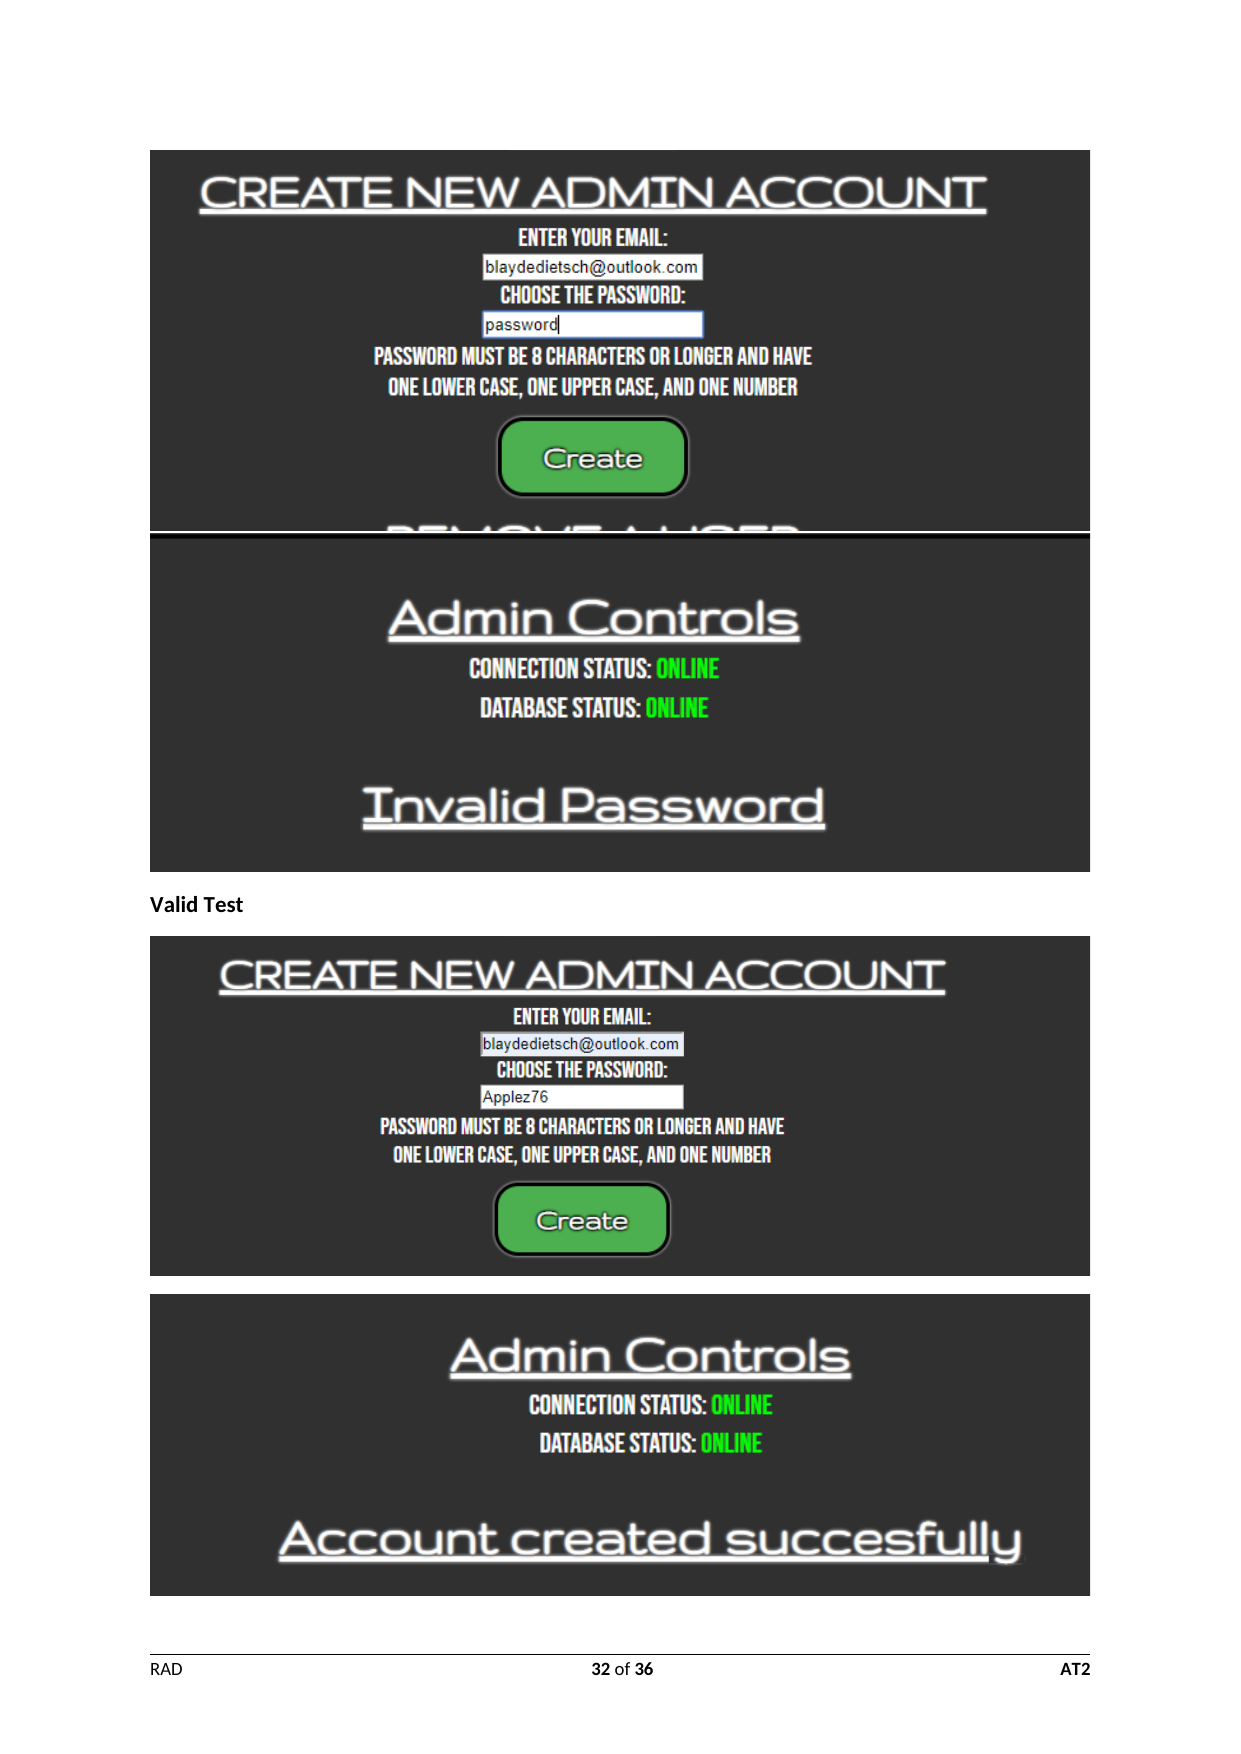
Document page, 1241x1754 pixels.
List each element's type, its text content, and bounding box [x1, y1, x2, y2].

picture [150, 150, 1091, 531]
picture [150, 533, 1091, 872]
text Valid Test [150, 890, 1090, 918]
picture [150, 936, 1091, 1276]
picture [150, 1294, 1091, 1596]
